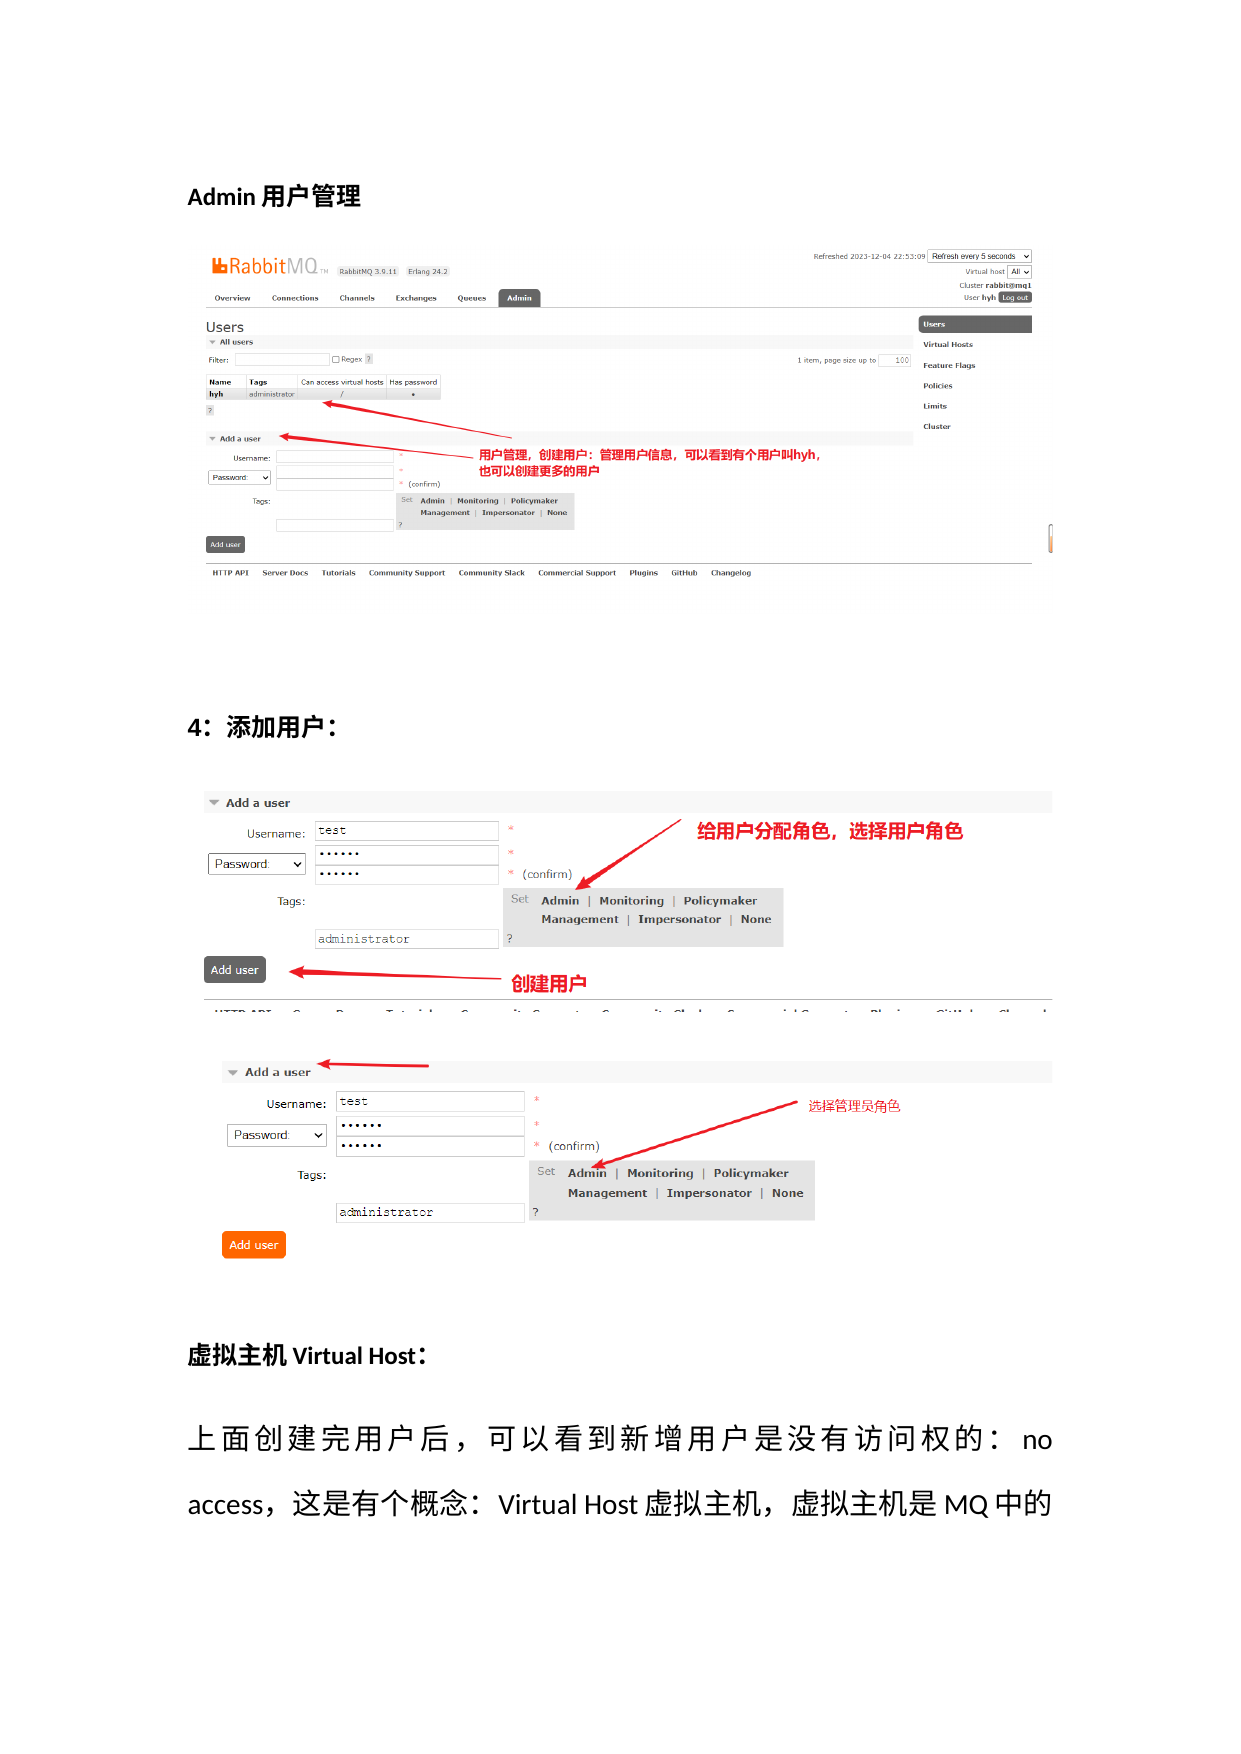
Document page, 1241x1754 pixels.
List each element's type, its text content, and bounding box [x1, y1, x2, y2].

subtitle Admin用户管理 [187, 162, 1053, 227]
picture [187, 776, 1053, 1012]
picture [187, 245, 1053, 614]
picture [187, 1036, 1053, 1272]
subtitle 4：添加用户： [187, 693, 1053, 758]
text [187, 1404, 1053, 1534]
subtitle 虚拟主机Virtual Host： [187, 1321, 1053, 1386]
